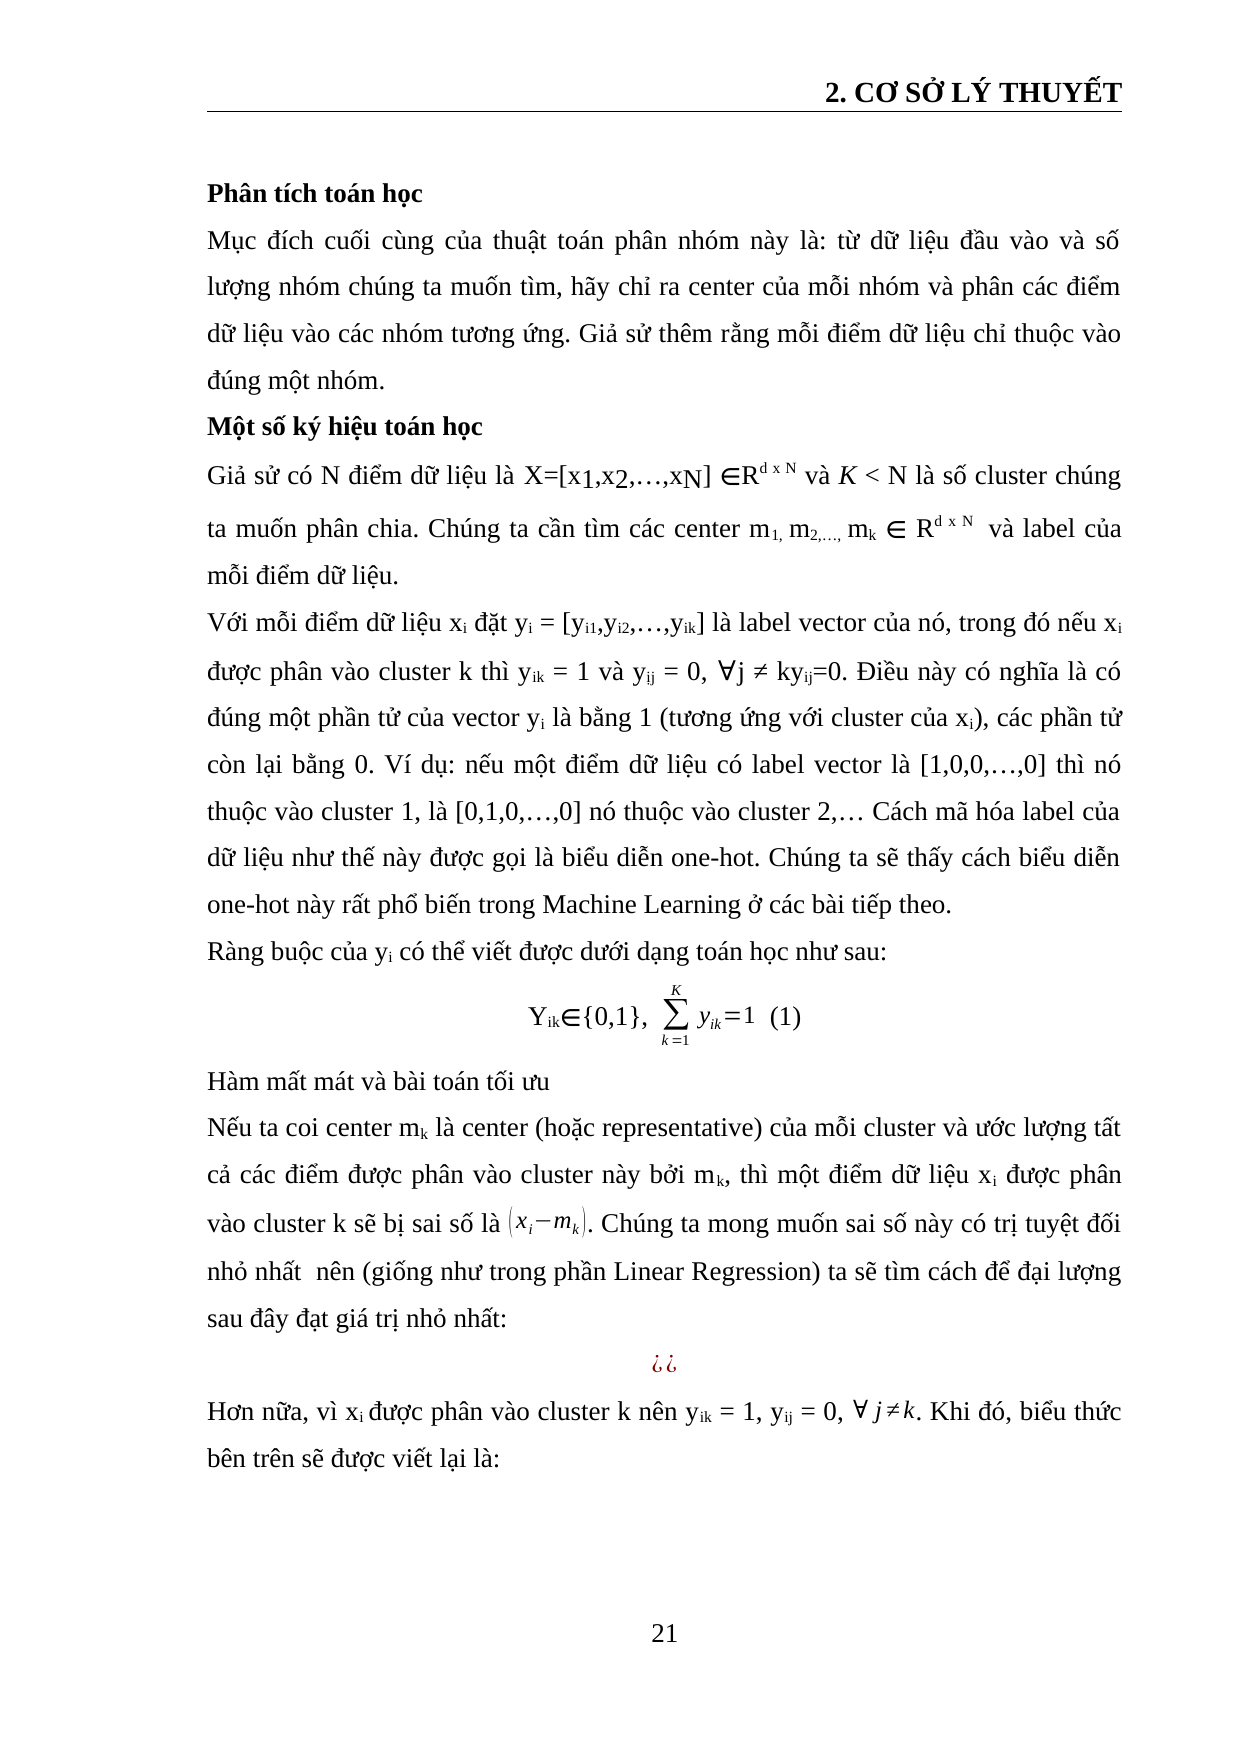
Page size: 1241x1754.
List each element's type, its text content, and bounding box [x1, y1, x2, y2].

text Yik∈{0,1}, (1) [207, 981, 1122, 1048]
text Phân tích toán học [207, 177, 1122, 208]
text Nếu ta coi center mk là center (hoặc representative) của mỗi cluster và ước lượng tất cả các điểm được phân vào cluster này bởi mk, thì một điểm dữ liệu xi được phân vào cluster k sẽ bị sai số là . Chúng ta mong muốn sai số này có trị tuyệt đối nhỏ nhất nên (giống như trong phần Linear Regression) ta sẽ tìm cách để đại lượng sau đây đạt giá trị nhỏ nhất: [207, 1112, 1122, 1333]
text Giả sử có N điểm dữ liệu là X=[x1,x2,…,xN] ∈Rd x N và K < N là số cluster chúng ta muốn phân chia. Chúng ta cần tìm các center m1, m2,…, mk ∈ Rd x N và label của mỗi điểm dữ liệu. [207, 457, 1122, 590]
text Ràng buộc của yi có thể viết được dưới dạng toán học như sau: [207, 934, 1122, 966]
text Hàm mất mát và bài toán tối ưu [207, 1065, 1122, 1096]
text Mục đích cuối cùng của thuật toán phân nhóm này là: từ dữ liệu đầu vào và số lượng nhóm chúng ta muốn tìm, hãy chỉ ra center của mỗi nhóm và phân các điểm dữ liệu vào các nhóm tương ứng. Giả sử thêm rằng mỗi điểm dữ liệu chỉ thuộc vào đúng một nhóm. [207, 224, 1122, 395]
text Một số ký hiệu toán học [207, 411, 1122, 442]
text Với mỗi điểm dữ liệu xi đặt yi = [yi1,yi2,…,yik] là label vector của nó, trong đó nếu xi được phân vào cluster k thì yik = 1 và yịj = 0, ∀j ≠ kyij=0. Điều này có nghĩa là có đúng một phần tử của vector yi là bằng 1 (tương ứng với cluster của xi), các phần tử còn lại bằng 0. Ví dụ: nếu một điểm dữ liệu có label vector là [1,0,0,…,0] thì nó thuộc vào cluster 1, là [0,1,0,…,0] nó thuộc vào cluster 2,… Cách mã hóa label của dữ liệu như thế này được gọi là biểu diễn one-hot. Chúng ta sẽ thấy cách biểu diễn one-hot này rất phổ biến trong Machine Learning ở các bài tiếp theo. [207, 606, 1122, 919]
text Hơn nữa, vì xi được phân vào cluster k nên yik = 1, yij = 0, . Khi đó, biểu thức bên trên sẽ được viết lại là: [207, 1395, 1122, 1473]
